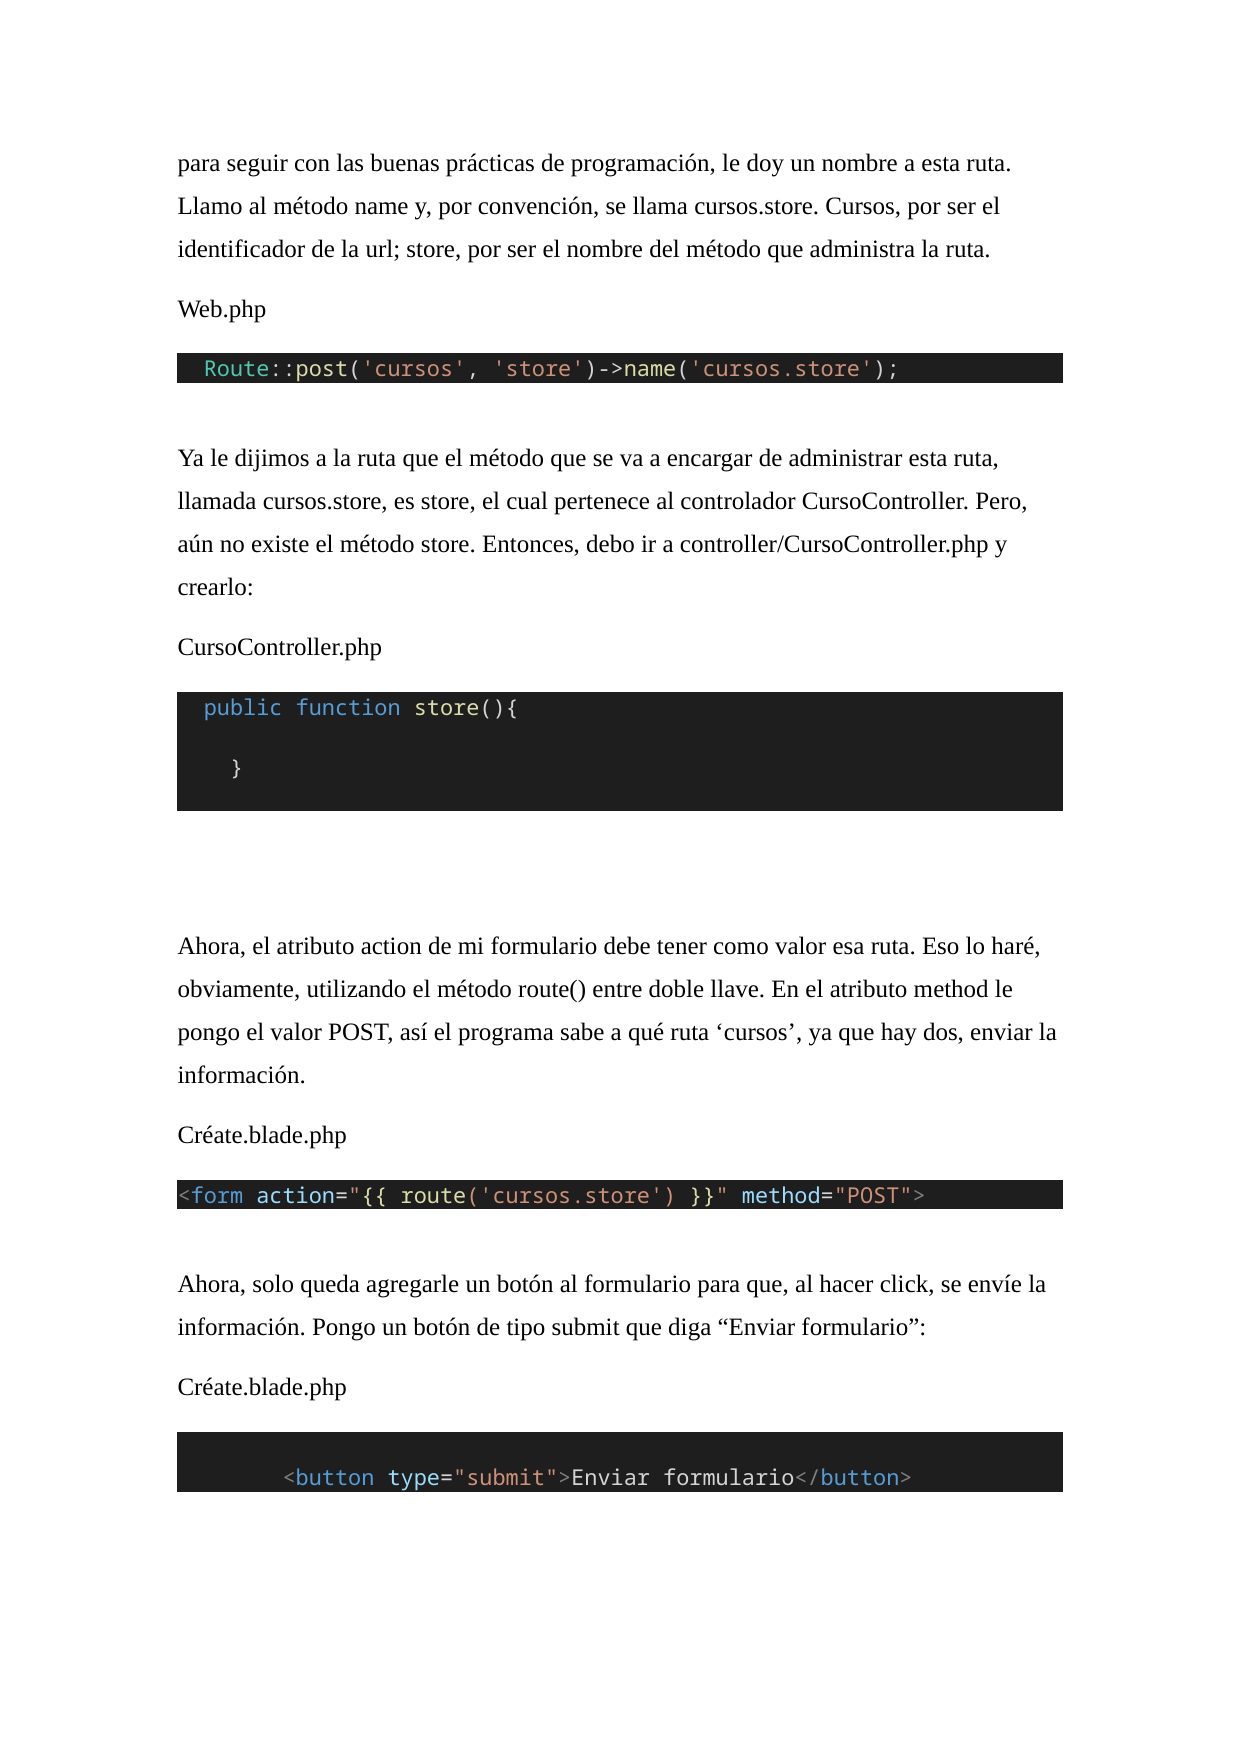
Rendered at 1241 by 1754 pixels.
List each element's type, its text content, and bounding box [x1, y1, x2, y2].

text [177, 148, 1063, 263]
text Ahora, el atributo action de mi formulario debe tener como valor esa ruta. Eso lo haré, obviamente, utilizando el método route() entre doble llave. En el atributo method le pongo el valor POST, así el programa sabe a qué ruta ‘cursos’, ya que hay dos, enviar la información. [177, 931, 1063, 1089]
text Web.php [177, 294, 1063, 322]
text } [177, 752, 1063, 781]
text Créate.blade.php [177, 1372, 1063, 1401]
text <form action="{{ route('cursos.store') }}" method="POST"> [177, 1180, 1063, 1209]
text Ahora, solo queda agregarle un botón al formulario para que, al hacer click, se envíe la información. Pongo un botón de tipo submit que diga “Enviar formulario”: [177, 1269, 1063, 1341]
text Ya le dijimos a la ruta que el método que se va a encargar de administrar esta ruta, llamada cursos.store, es store, el cual pertenece al controlador CursoController. Pero, aún no existe el método store. Entonces, debo ir a controller/CursoController.php y crearlo: [177, 443, 1063, 601]
text Créate.blade.php [177, 1120, 1063, 1149]
text CursoController.php [177, 632, 1063, 661]
text Route::post('cursos', 'store')->name('cursos.store'); [177, 353, 1063, 383]
text <button type="submit">Enviar formulario</button> [177, 1462, 1063, 1492]
text public function store(){ [177, 692, 1063, 722]
